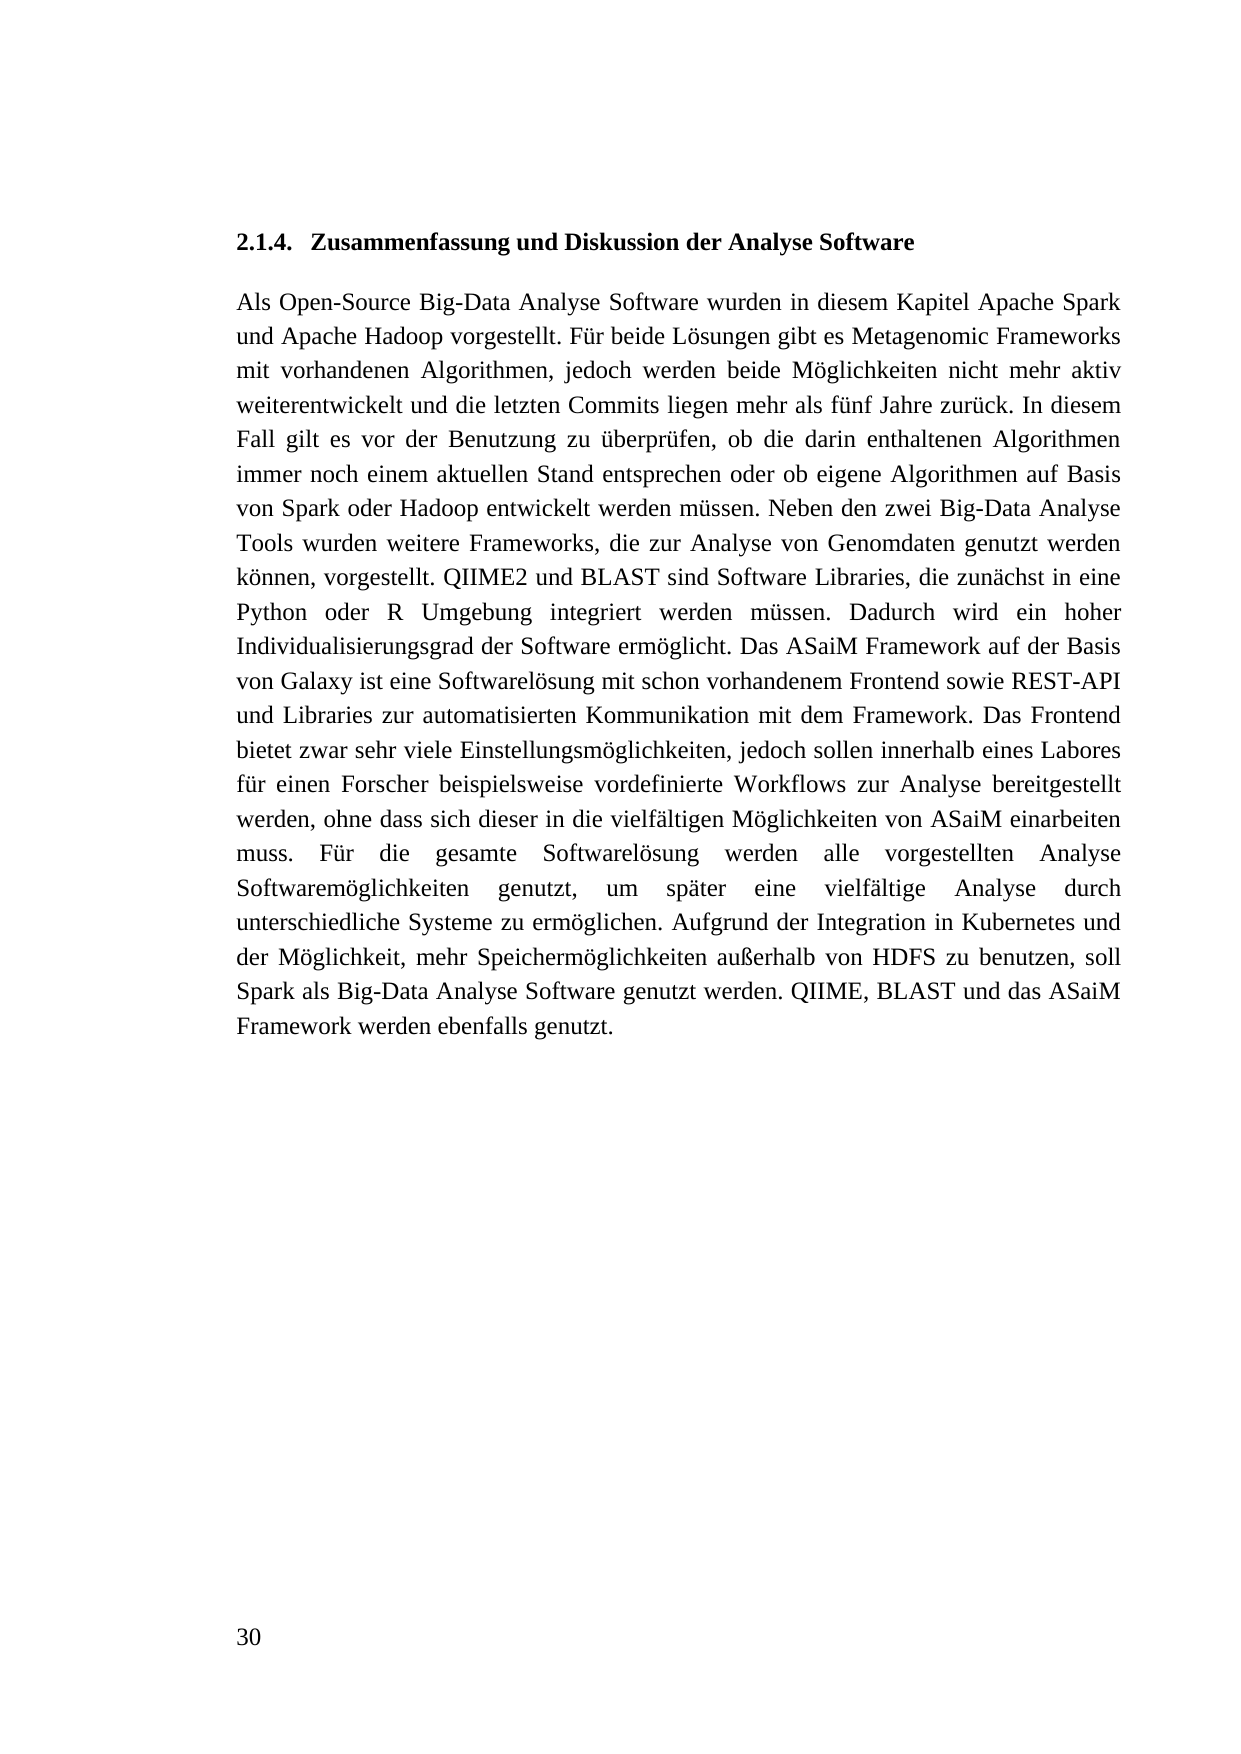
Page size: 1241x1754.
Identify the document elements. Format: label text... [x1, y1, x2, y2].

text Als Open-Source Big-Data Analyse Software wurden in diesem Kapitel Apache Spark und Apache Hadoop vorgestellt. Für beide Lösungen gibt es Metagenomic Frameworks mit vorhandenen Algorithmen, jedoch werden beide Möglichkeiten nicht mehr aktiv weiterentwickelt und die letzten Commits liegen mehr als fünf Jahre zurück. In diesem Fall gilt es vor der Benutzung zu überprüfen, ob die darin enthaltenen Algorithmen immer noch einem aktuellen Stand entsprechen oder ob eigene Algorithmen auf Basis von Spark oder Hadoop entwickelt werden müssen. Neben den zwei Big-Data Analyse Tools wurden weitere Frameworks, die zur Analyse von Genomdaten genutzt werden können, vorgestellt. QIIME2 und BLAST sind Software Libraries, die zunächst in eine Python oder R Umgebung integriert werden müssen. Dadurch wird ein hoher Individualisierungsgrad der Software ermöglicht. Das ASaiM Framework auf der Basis von Galaxy ist eine Softwarelösung mit schon vorhandenem Frontend sowie REST-API und Libraries zur automatisierten Kommunikation mit dem Framework. Das Frontend bietet zwar sehr viele Einstellungsmöglichkeiten, jedoch sollen innerhalb eines Labores für einen Forscher beispielsweise vordefinierte Workflows zur Analyse bereitgestellt werden, ohne dass sich dieser in die vielfältigen Möglichkeiten von ASaiM einarbeiten muss. Für die gesamte Softwarelösung werden alle vorgestellten Analyse Softwaremöglichkeiten genutzt, um später eine vielfältige Analyse durch unterschiedliche Systeme zu ermöglichen. Aufgrund der Integration in Kubernetes und der Möglichkeit, mehr Speichermöglichkeiten außerhalb von HDFS zu benutzen, soll Spark als Big-Data Analyse Software genutzt werden. QIIME, BLAST und das ASaiM Framework werden ebenfalls genutzt. [236, 287, 1122, 1039]
text Zusammenfassung und Diskussion der Analyse Software [236, 227, 1122, 256]
